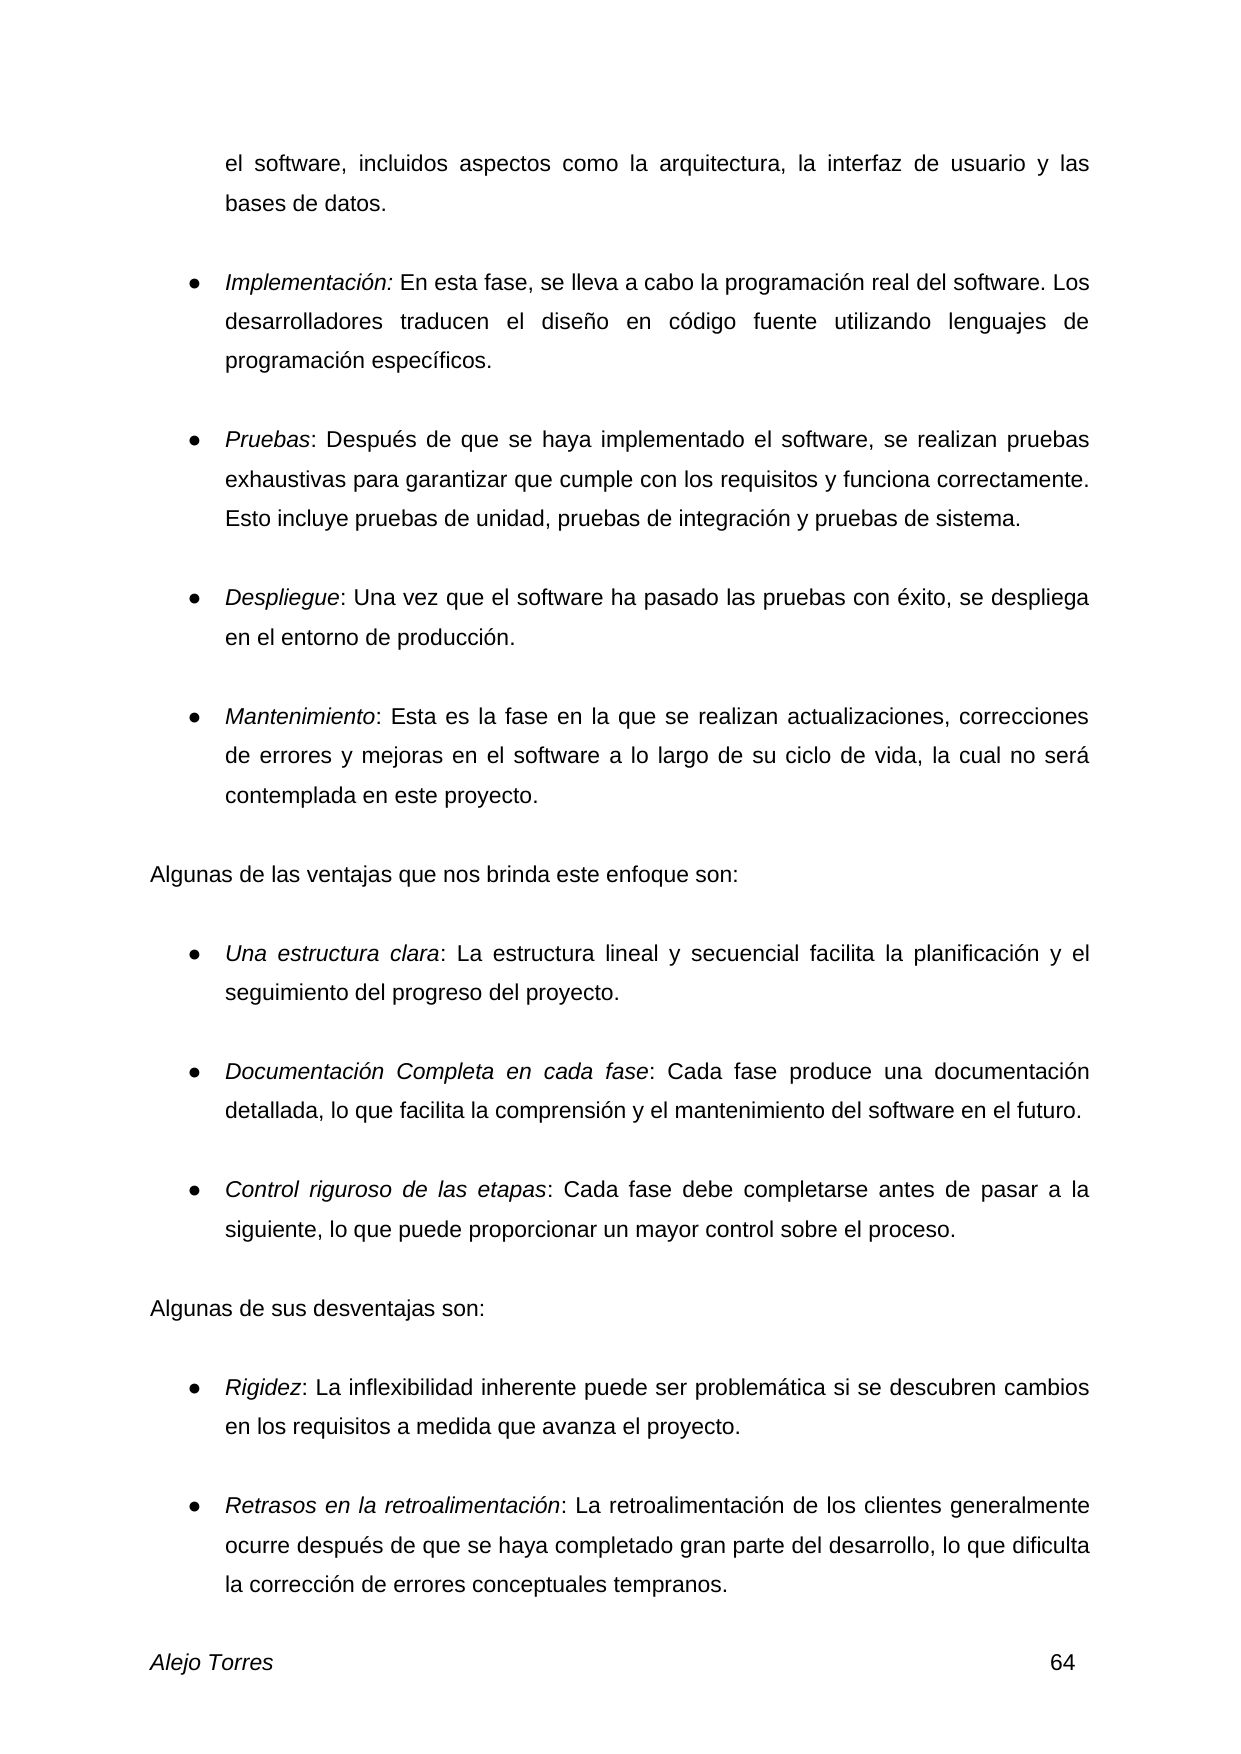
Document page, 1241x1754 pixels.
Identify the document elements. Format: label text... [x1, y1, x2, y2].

list Una estructura clara: La estructura lineal y secuencial facilita la planificación y el seguimiento del progreso del proyecto. [187, 939, 1090, 1005]
list Pruebas: Después de que se haya implementado el software, se realizan pruebas exhaustivas para garantizar que cumple con los requisitos y funciona correctamente. Esto incluye pruebas de unidad, pruebas de integración y pruebas de sistema. [187, 426, 1090, 532]
list Implementación: En esta fase, se lleva a cabo la programación real del software. Los desarrolladores traducen el diseño en código fuente utilizando lenguajes de programación específicos. [187, 268, 1090, 374]
list Control riguroso de las etapas: Cada fase debe completarse antes de pasar a la siguiente, lo que puede proporcionar un mayor control sobre el proceso. [187, 1176, 1090, 1242]
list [187, 150, 1090, 216]
list Mantenimiento: Esta es la fase en la que se realizan actualizaciones, correcciones de errores y mejoras en el software a lo largo de su ciclo de vida, la cual no será contemplada en este proyecto. [187, 703, 1090, 808]
list Documentación Completa en cada fase: Cada fase produce una documentación detallada, lo que facilita la comprensión y el mantenimiento del software en el futuro. [187, 1058, 1090, 1124]
list Rigidez: La inflexibilidad inherente puede ser problemática si se descubren cambios en los requisitos a medida que avanza el proyecto. [187, 1374, 1090, 1440]
list Despliegue: Una vez que el software ha pasado las pruebas con éxito, se despliega en el entorno de producción. [187, 584, 1090, 650]
list Retrasos en la retroalimentación: La retroalimentación de los clientes generalmente ocurre después de que se haya completado gran parte del desarrollo, lo que dificulta la corrección de errores conceptuales tempranos. [187, 1492, 1090, 1598]
text Algunas de sus desventajas son: [150, 1295, 1090, 1321]
text Algunas de las ventajas que nos brinda este enfoque son: [150, 861, 1090, 887]
